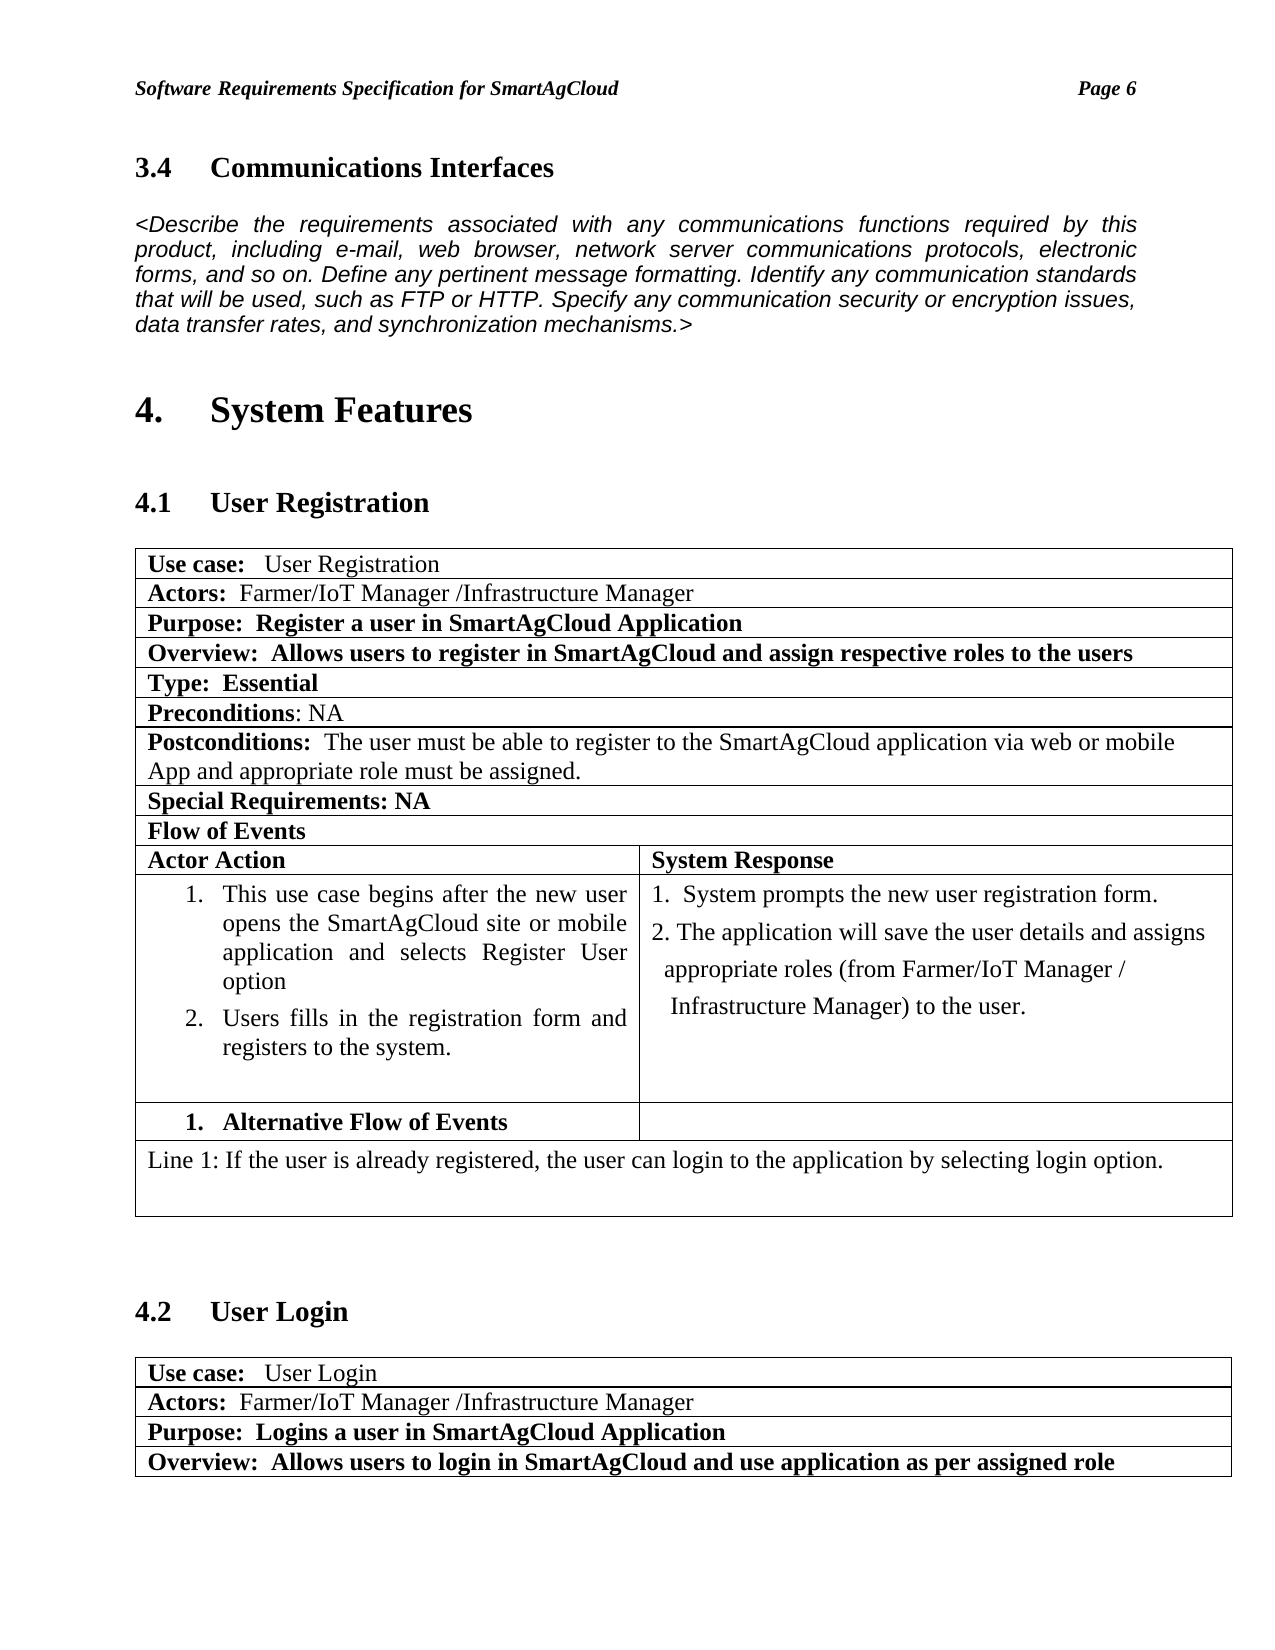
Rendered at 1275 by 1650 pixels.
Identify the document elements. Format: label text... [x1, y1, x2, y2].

table_cell Actor Action [136, 846, 639, 874]
subtitle User Login [135, 1294, 1140, 1327]
table_cell [640, 1103, 1232, 1140]
table_cell Overview: Allows users to register in SmartAgCloud and assign respective roles to the users [136, 638, 1232, 667]
table_cell Special Requirements: NA [136, 786, 1232, 815]
text <Describe the requirements associated with any communications functions required by this product, including e-mail, web browser, network server communications protocols, electronic forms, and so on. Define any pertinent message formatting. Identify any communication standards that will be used, such as FTP or HTTP. Specify any communication security or encryption issues, data transfer rates, and synchronization mechanisms.> [135, 213, 1140, 338]
table_cell Alternative Flow of Events [136, 1103, 639, 1140]
table_cell Actors: Farmer/IoT Manager /Infrastructure Manager [136, 1388, 1231, 1416]
subtitle System Features [135, 388, 1140, 431]
table_cell Type: Essential [136, 668, 1232, 697]
table_cell This use case begins after the new user opens the SmartAgCloud site or mobile application and selects Register User option Users fills in the registration form and registers to the system. [136, 875, 639, 1102]
subtitle Communications Interfaces [135, 150, 1140, 183]
table_cell Preconditions: NA [136, 698, 1232, 726]
table_cell Actors: Farmer/IoT Manager /Infrastructure Manager [136, 579, 1232, 607]
table_header Use case: User Login [136, 1358, 1231, 1386]
table_cell Flow of Events [136, 816, 1232, 844]
table_cell Purpose: Register a user in SmartAgCloud Application [136, 608, 1232, 637]
table_cell Line 1: If the user is already registered, the user can login to the application by selecting login option. [136, 1141, 1232, 1216]
table_cell 1. System prompts the new user registration form. 2. The application will save the user details and assigns appropriate roles (from Farmer/IoT Manager / Infrastructure Manager) to the user. [640, 875, 1232, 1102]
table_cell System Response [640, 846, 1232, 874]
table_cell Purpose: Logins a user in SmartAgCloud Application [136, 1417, 1231, 1446]
table_cell Postconditions: The user must be able to register to the SmartAgCloud application via web or mobile App and appropriate role must be assigned. [136, 728, 1232, 785]
table_header Use case: User Registration [136, 549, 1232, 577]
table_cell Overview: Allows users to login in SmartAgCloud and use application as per assigned role [136, 1447, 1231, 1476]
subtitle User Registration [135, 485, 1140, 518]
